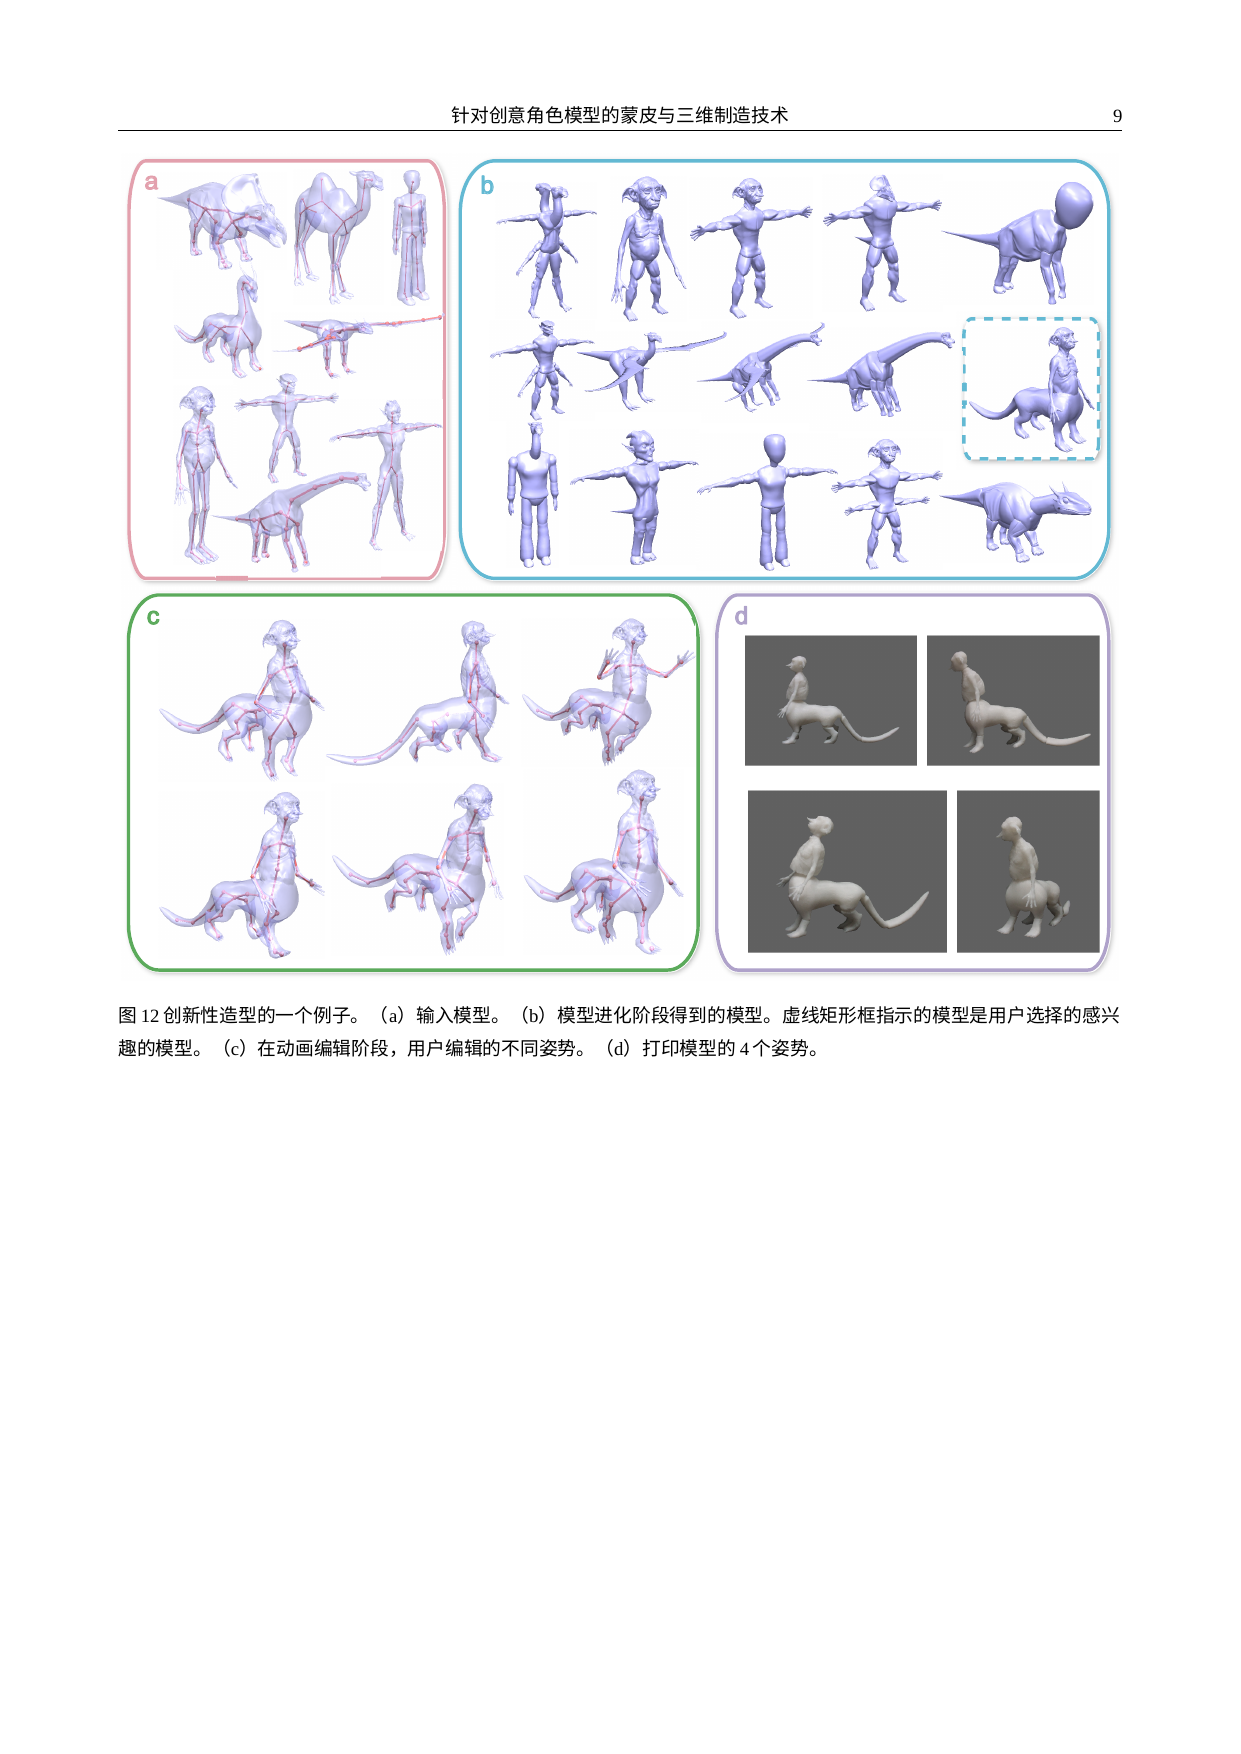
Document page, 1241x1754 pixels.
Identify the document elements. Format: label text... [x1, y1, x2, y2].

text 图12创新性造型的一个例子。（a）输入模型。（b）模型进化阶段得到的模型。虚线矩形框指示的模型是用户选择的感兴趣的模型。（c）在动画编辑阶段，用户编辑的不同姿势。（d）打印模型的4个姿势。 [118, 998, 1122, 1063]
